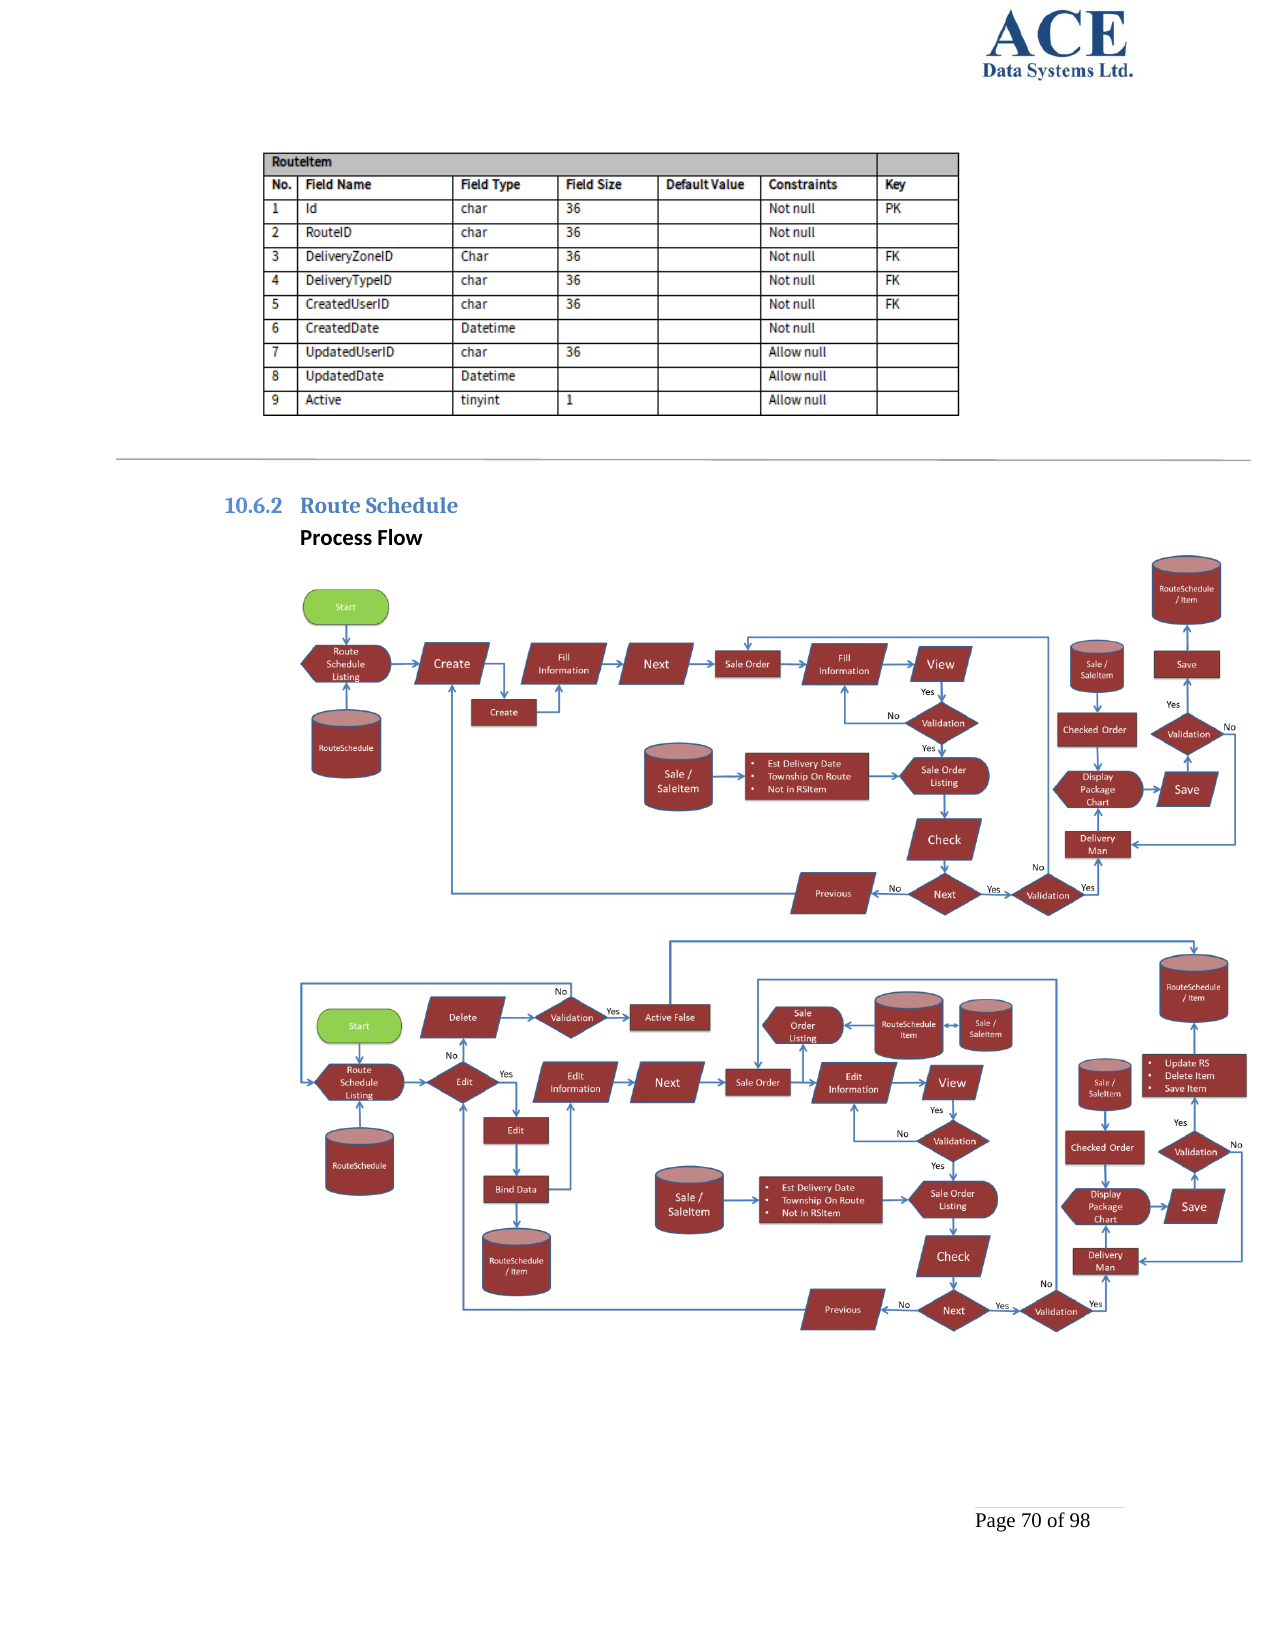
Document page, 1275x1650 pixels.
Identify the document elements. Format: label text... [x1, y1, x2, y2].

picture [262, 150, 963, 416]
picture [300, 940, 1248, 1332]
text Process Flow [300, 523, 1125, 555]
subtitle Route Schedule [225, 493, 1125, 519]
picture [300, 555, 1242, 916]
picture [975, 0, 1141, 87]
